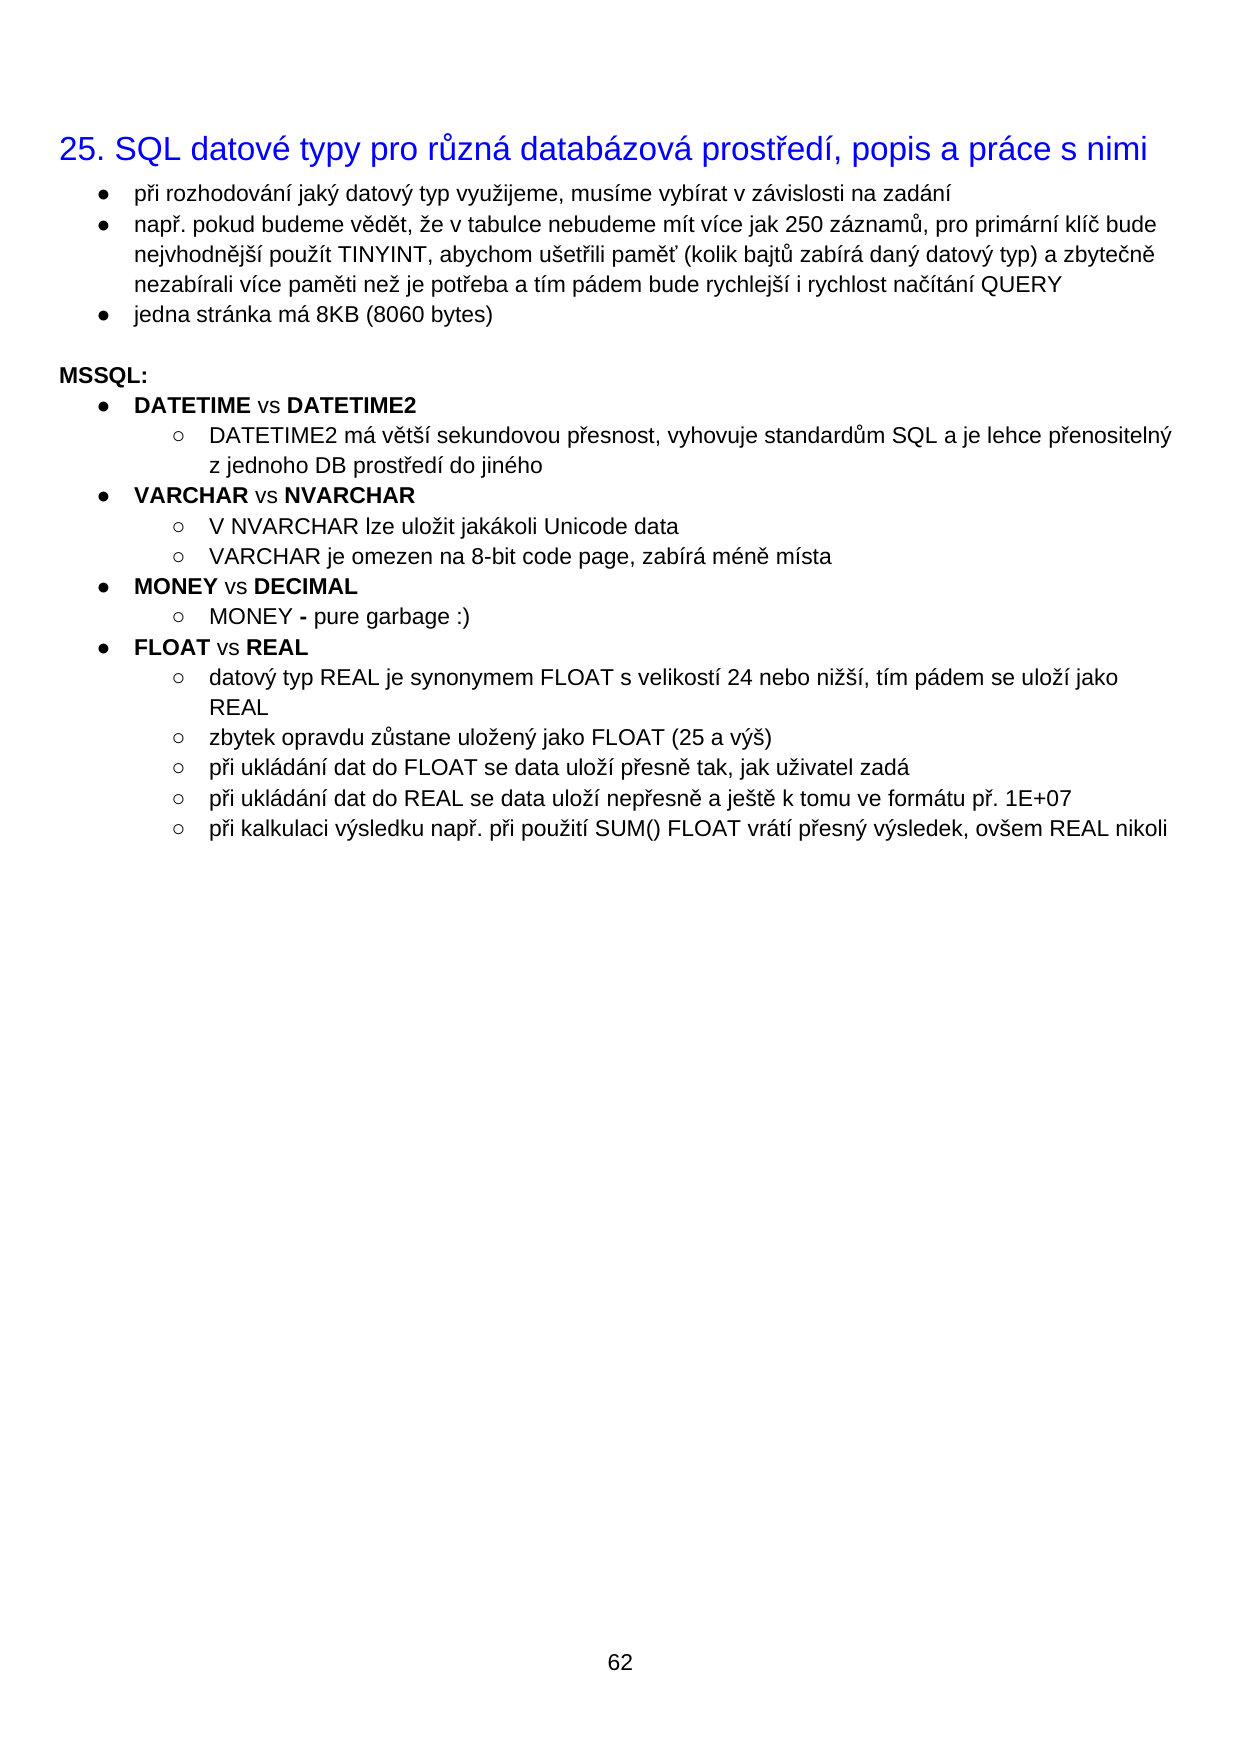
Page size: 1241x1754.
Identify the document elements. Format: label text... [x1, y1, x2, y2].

list VARCHAR vs NVARCHAR [96, 482, 1181, 509]
list MONEY vs DECIMAL [96, 573, 1181, 599]
list jedna stránka má 8KB (8060 bytes) [96, 301, 1181, 328]
list při rozhodování jaký datový typ využijeme, musíme vybírat v závislosti na zadání [96, 180, 1181, 207]
list při ukládání dat do REAL se data uloží nepřesně a ještě k tomu ve formátu př. 1E+07 [171, 784, 1181, 811]
list DATETIME vs DATETIME2 [96, 392, 1181, 418]
text MSSQL: [59, 362, 1181, 388]
subtitle 25. SQL datové typy pro různá databázová prostředí, popis a práce s nimi [59, 129, 1181, 168]
list při kalkulaci výsledku např. při použití SUM() FLOAT vrátí přesný výsledek, ovšem REAL nikoli [171, 815, 1181, 841]
list datový typ REAL je synonymem FLOAT s velikostí 24 nebo nižší, tím pádem se uloží jako REAL [171, 664, 1181, 720]
list MONEY - pure garbage :) [171, 603, 1181, 630]
list V NVARCHAR lze uložit jakákoli Unicode data [171, 513, 1181, 539]
list např. pokud budeme vědět, že v tabulce nebudeme mít více jak 250 záznamů, pro primární klíč bude nejvhodnější použít TINYINT, abychom ušetřili paměť (kolik bajtů zabírá daný datový typ) a zbytečně nezabírali více paměti než je potřeba a tím pádem bude rychlejší i rychlost načítání QUERY [96, 211, 1181, 297]
list VARCHAR je omezen na 8-bit code page, zabírá méně místa [171, 543, 1181, 569]
list DATETIME2 má větší sekundovou přesnost, vyhovuje standardům SQL a je lehce přenositelný z jednoho DB prostředí do jiného [171, 422, 1181, 479]
list při ukládání dat do FLOAT se data uloží přesně tak, jak uživatel zadá [171, 754, 1181, 781]
list FLOAT vs REAL [96, 633, 1181, 660]
list zbytek opravdu zůstane uložený jako FLOAT (25 a výš) [171, 724, 1181, 751]
